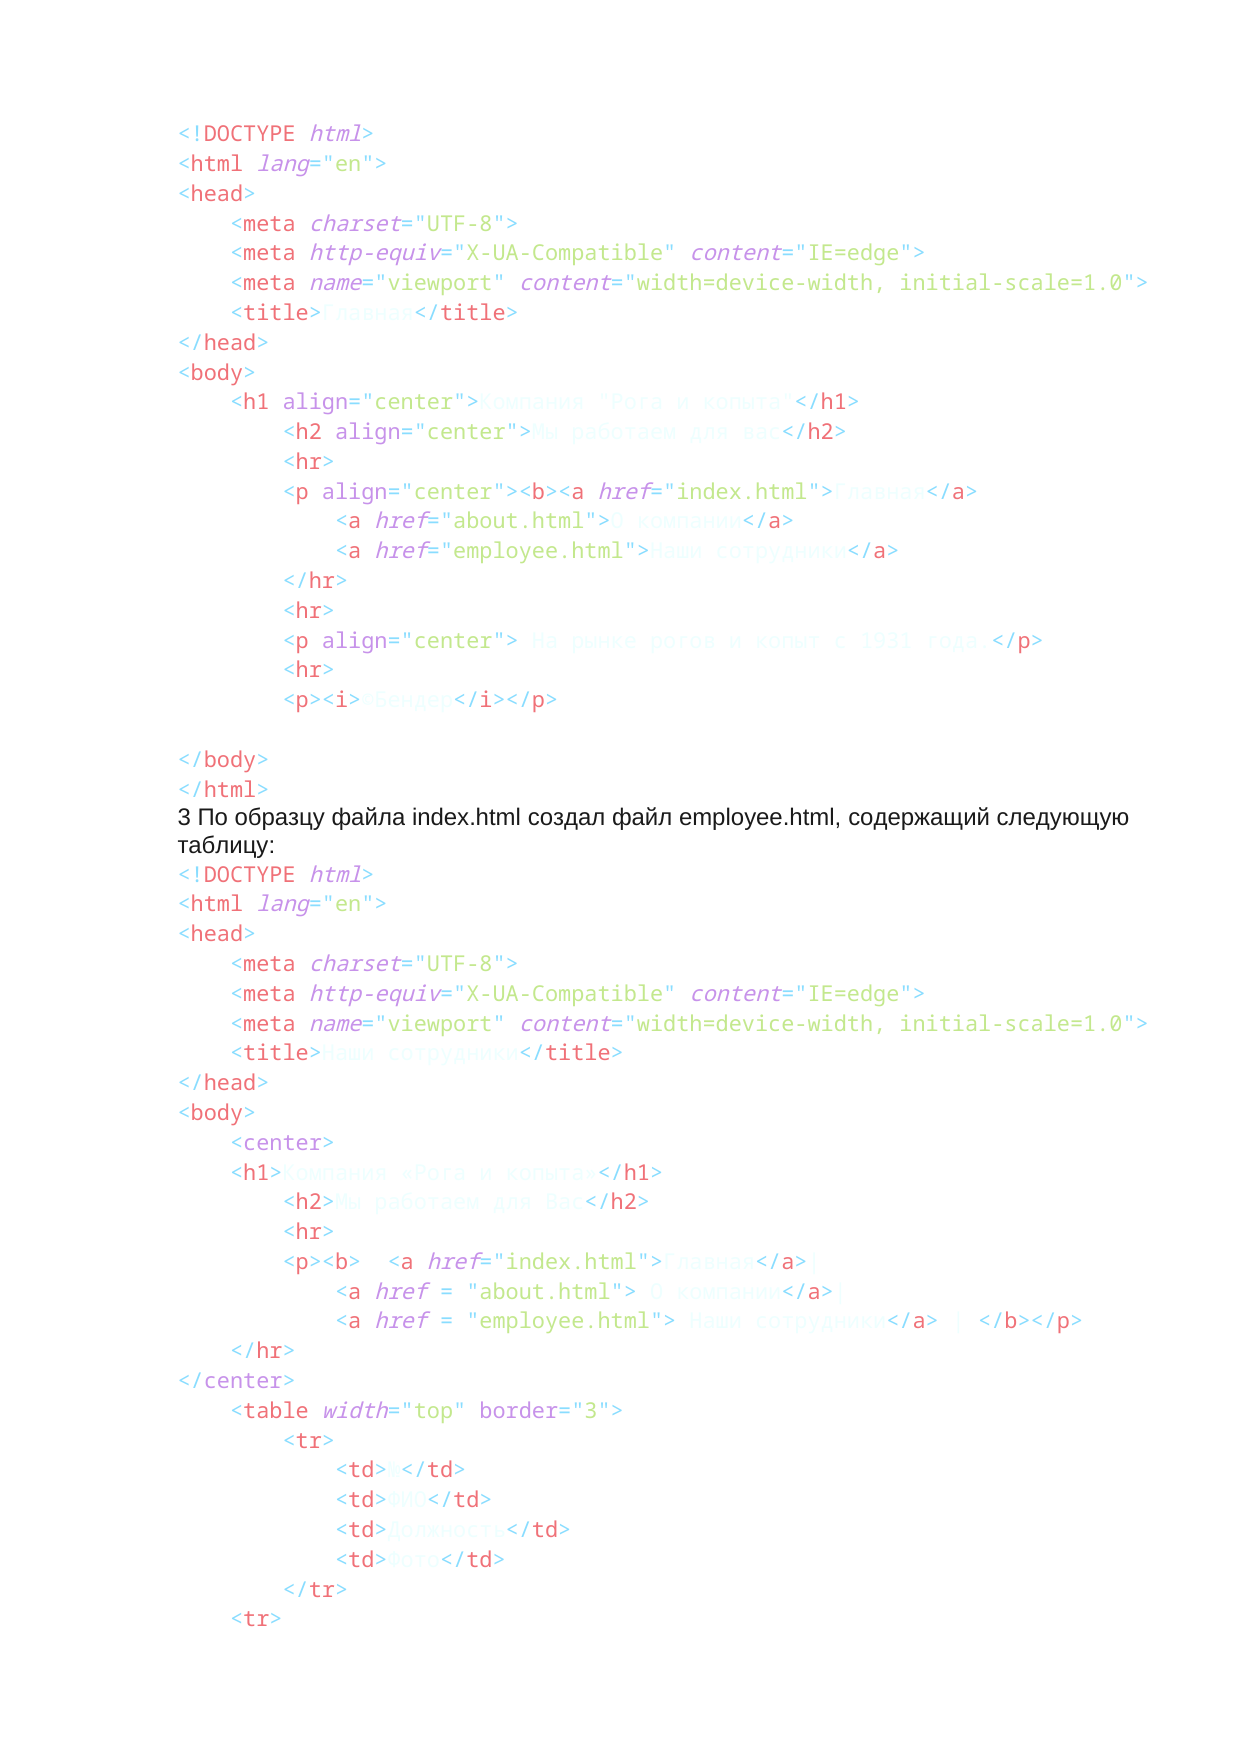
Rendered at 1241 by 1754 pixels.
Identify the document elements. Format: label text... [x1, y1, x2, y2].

text <html lang="en"> [177, 148, 1152, 178]
text <h1>Компания «Рога и копыта»</h1> [177, 1156, 1152, 1186]
text <p align="center"> На рынке рогов и копыт с 1931 года.</p> [177, 624, 1152, 654]
text <h2 align="center">Мы работаем для вас</h2> [177, 416, 1152, 446]
text <a href = "about.html"> О компании</a>| [177, 1276, 1152, 1305]
text <meta charset="UTF-8"> [177, 207, 1152, 237]
text <hr> [177, 1216, 1152, 1246]
text <hr> [177, 595, 1152, 624]
text <hr> [177, 654, 1152, 684]
text <!DOCTYPE html> [177, 118, 1152, 148]
text </html> [177, 773, 1152, 803]
text <meta name="viewport" content="width=device-width, initial-scale=1.0"> [177, 267, 1152, 297]
text <meta name="viewport" content="width=device-width, initial-scale=1.0"> [177, 1007, 1152, 1037]
text <title>Главная</title> [177, 297, 1152, 327]
text <td>№</td> [177, 1454, 1152, 1484]
text <h2>Мы работаем для Вас</h2> [177, 1186, 1152, 1216]
text </hr> [177, 1335, 1152, 1365]
text <tr> [177, 1603, 1152, 1633]
text <td>Фото</td> [177, 1544, 1152, 1573]
text <a href="about.html">О компании</a> [177, 505, 1152, 535]
text <a href="employee.html">Наши сотрудники</a> [177, 535, 1152, 565]
text <head> [177, 178, 1152, 207]
text 3 По образцу файла index.html создал файл employee.html, содержащий следующую таблицу: [275, 803, 1152, 858]
text <hr> [177, 446, 1152, 476]
text <body> [177, 356, 1152, 386]
text <p><i>©Бендер</i></p> [177, 684, 1152, 714]
text <meta charset="UTF-8"> [177, 948, 1152, 978]
text <html lang="en"> [177, 888, 1152, 918]
text <meta http-equiv="X-UA-Compatible" content="IE=edge"> [177, 237, 1152, 267]
text <td>ФИО</td> [177, 1484, 1152, 1514]
text <p><b> <a href="index.html">Главная</a>| [177, 1246, 1152, 1276]
text <tr> [177, 1424, 1152, 1454]
text <!DOCTYPE html> [177, 858, 1152, 888]
text <a href = "employee.html"> Наши сотрудники</a> | </b></p> [177, 1305, 1152, 1335]
text <title>Наши сотрудники</title> [177, 1037, 1152, 1067]
text <td>Должность</td> [177, 1514, 1152, 1544]
text </body> [177, 744, 1152, 773]
text </head> [177, 327, 1152, 356]
text </hr> [177, 565, 1152, 595]
text <p align="center"><b><a href="index.html">Главная</a> [177, 476, 1152, 505]
text </tr> [177, 1573, 1152, 1603]
text <body> [177, 1097, 1152, 1127]
text <center> [177, 1127, 1152, 1156]
text </center> [177, 1365, 1152, 1395]
text </head> [177, 1067, 1152, 1097]
text <head> [177, 918, 1152, 948]
text <meta http-equiv="X-UA-Compatible" content="IE=edge"> [177, 978, 1152, 1007]
text <table width="top" border="3"> [177, 1395, 1152, 1424]
text <h1 align="center">Компания "Рога и копыта"</h1> [177, 386, 1152, 416]
